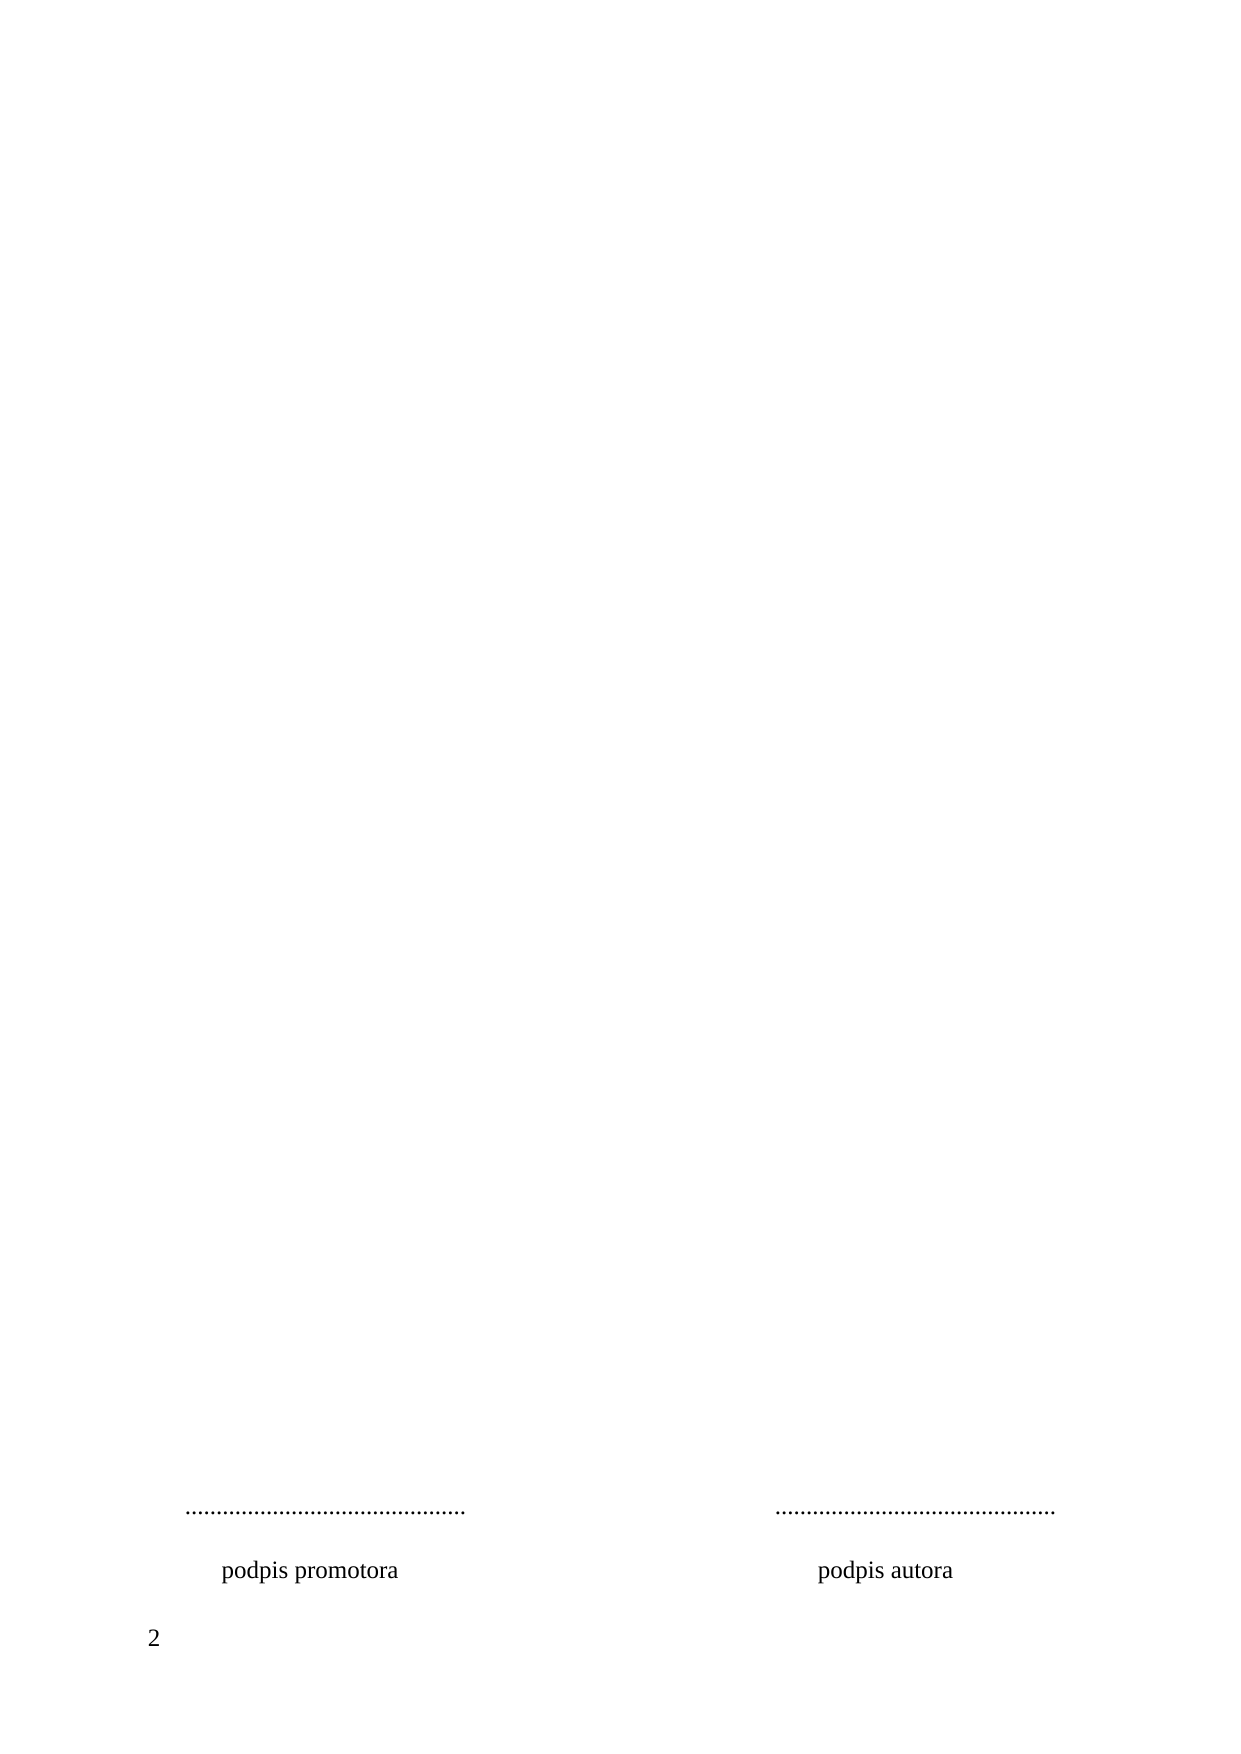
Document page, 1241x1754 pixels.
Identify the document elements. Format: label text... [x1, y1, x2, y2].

text ............................................. ............................................. [148, 1491, 1092, 1519]
text podpis promotora podpis autora [148, 1555, 1092, 1583]
